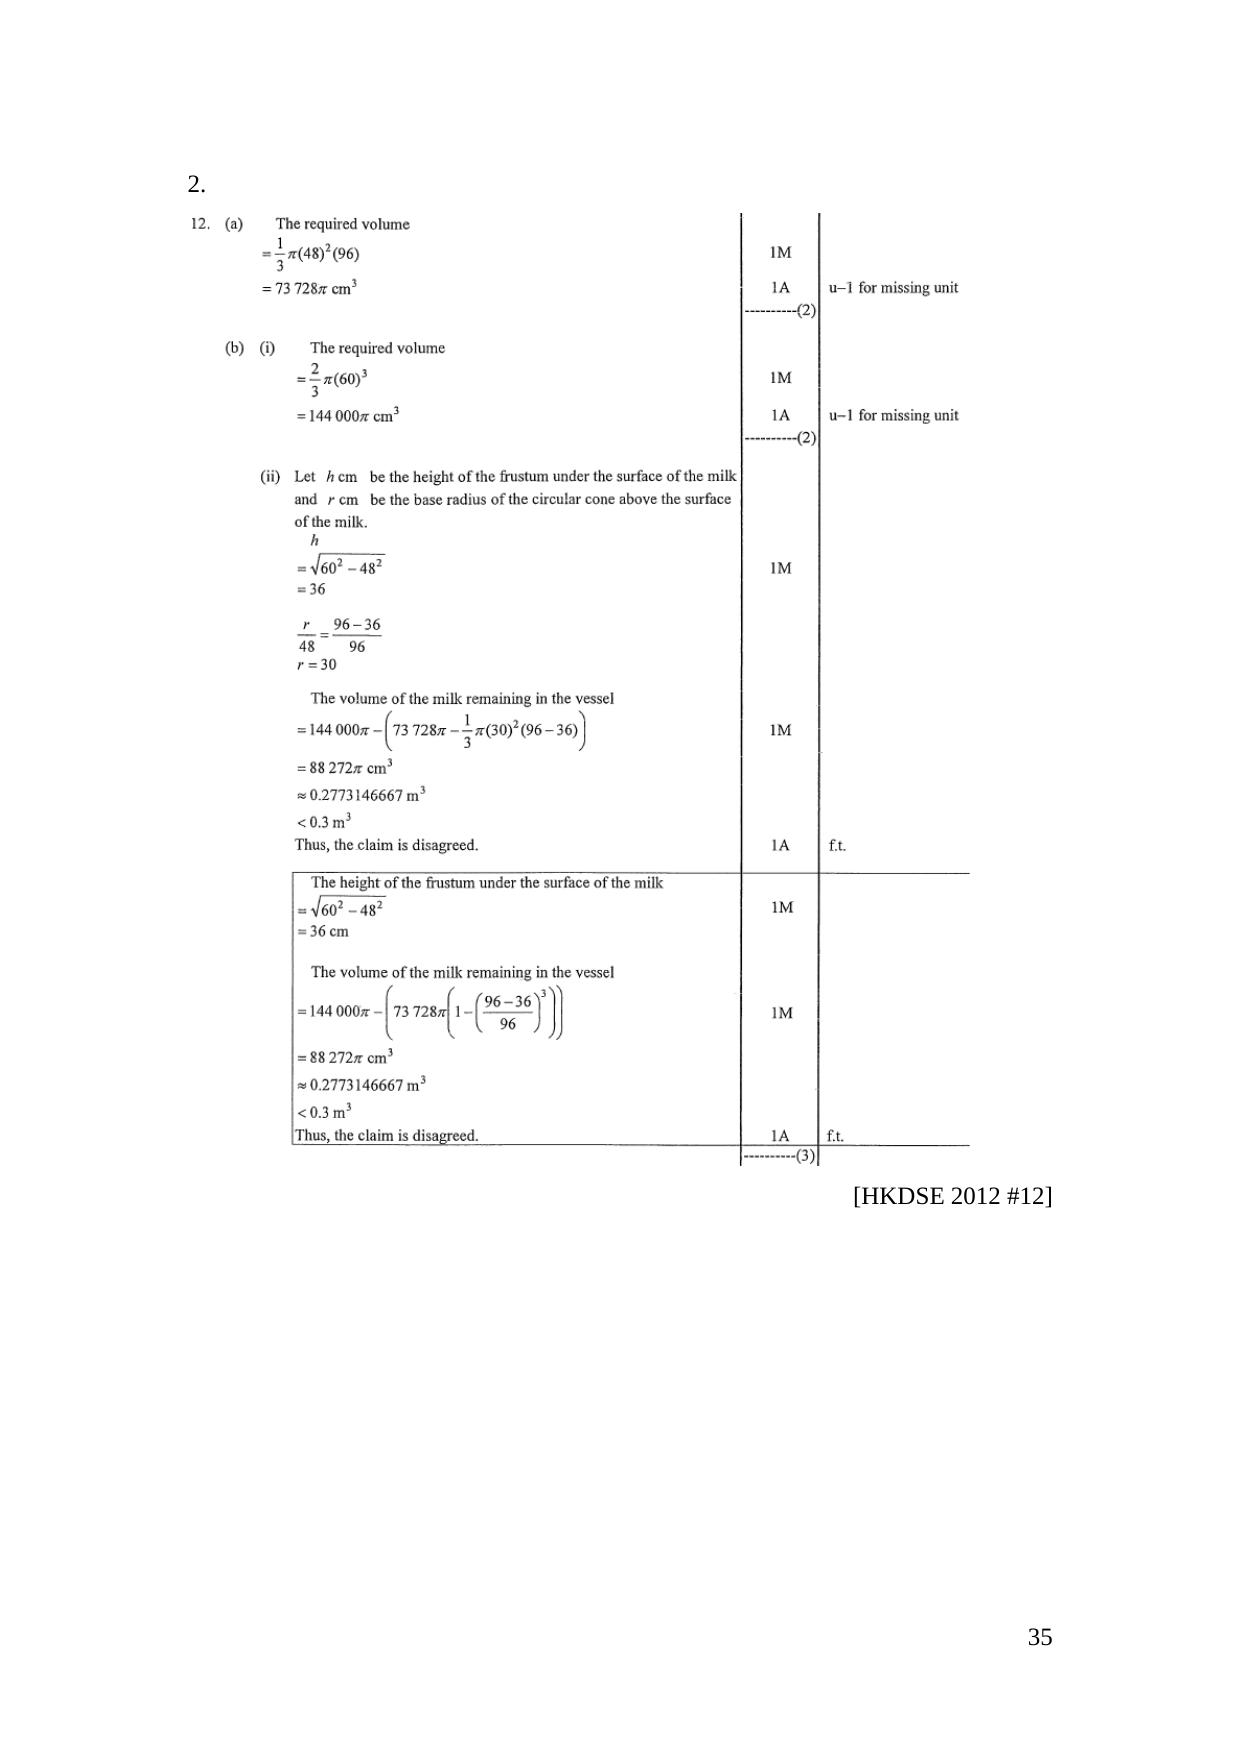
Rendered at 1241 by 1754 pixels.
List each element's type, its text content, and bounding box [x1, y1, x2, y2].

text 2. [187, 164, 1053, 202]
text [HKDSE 2012 #12] [187, 1177, 1053, 1214]
